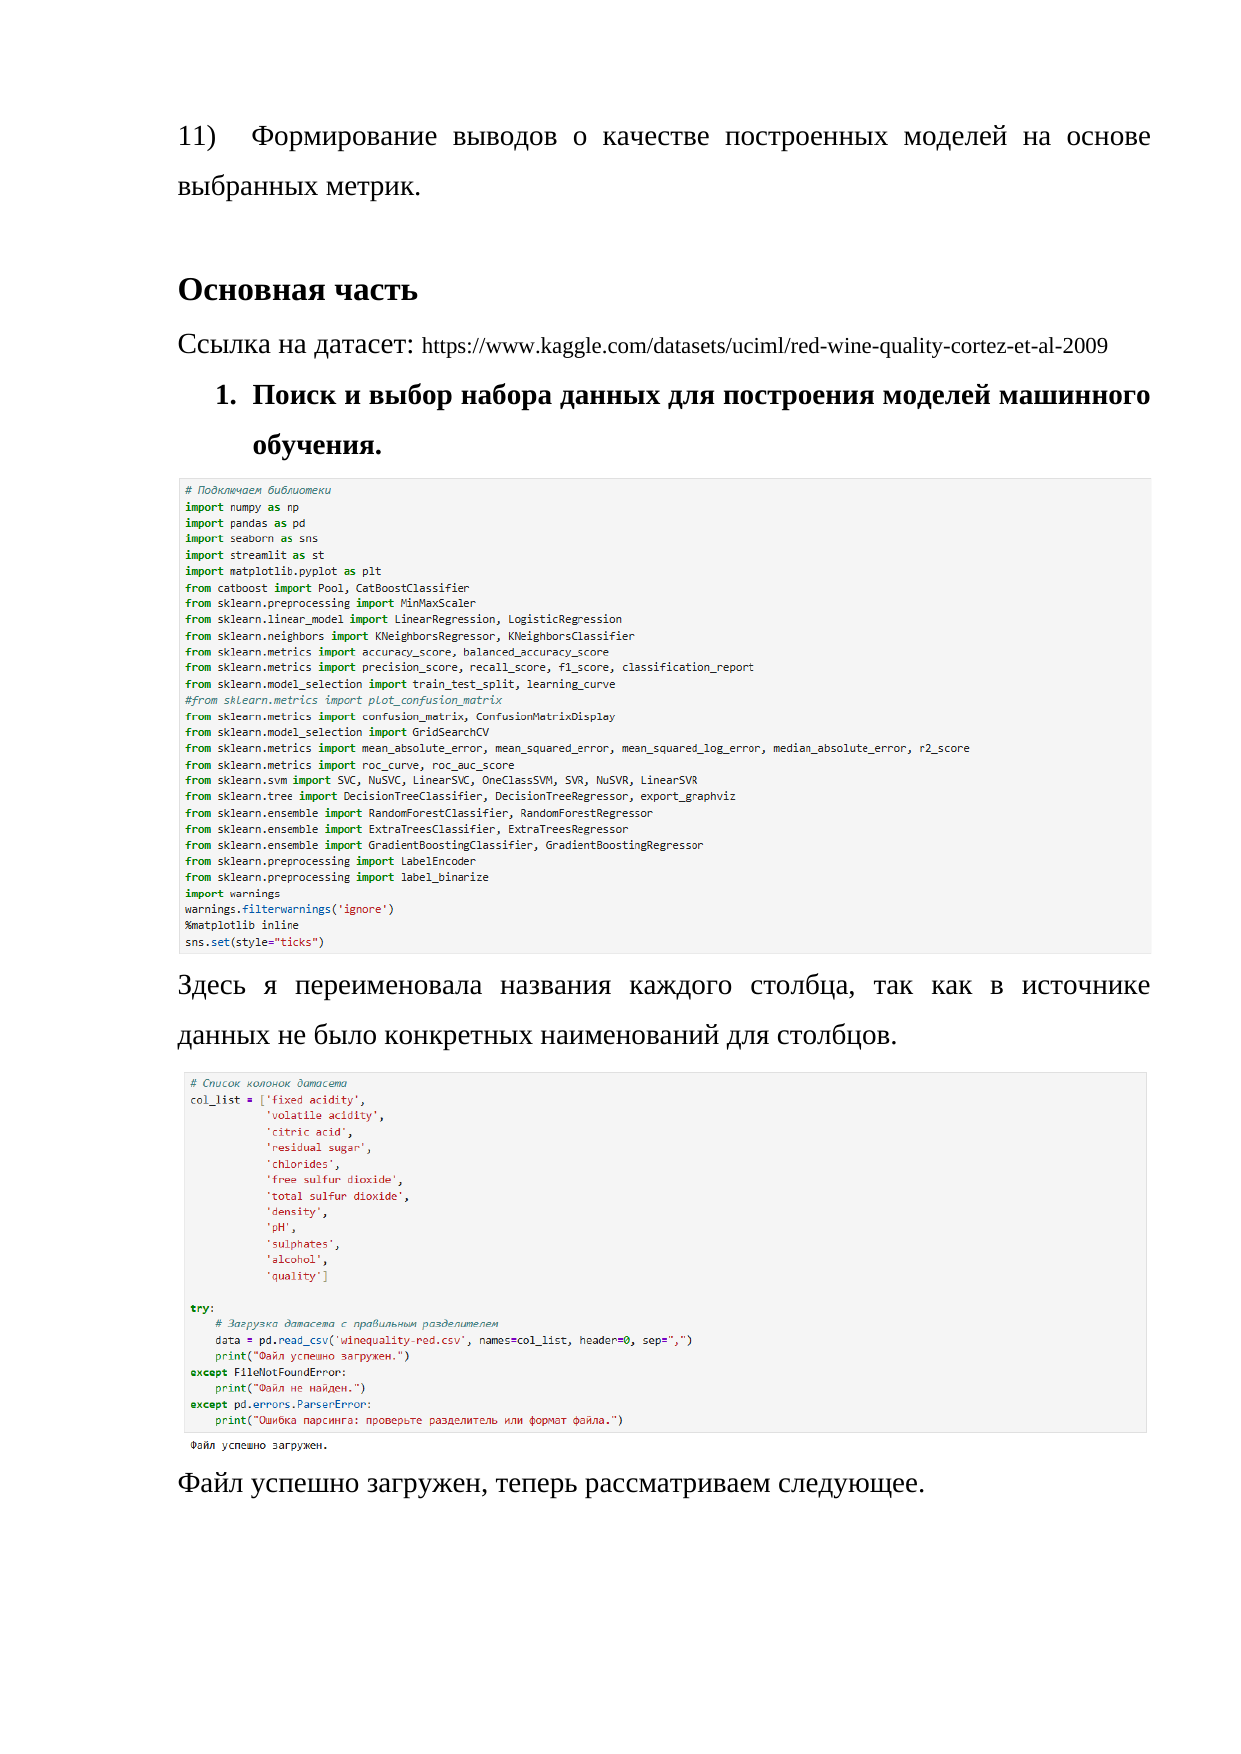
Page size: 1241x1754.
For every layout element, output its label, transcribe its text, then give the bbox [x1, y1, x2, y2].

text Здесь я переименовала названия каждого столбца, так как в источнике данных не было конкретных наименований для столбцов. [177, 967, 1152, 1051]
text Ссылка на датасет: https://www.kaggle.com/datasets/uciml/red-wine-quality-cortez-et-al-2009 [177, 327, 1152, 360]
subtitle Основная часть [177, 269, 1152, 307]
text Файл успешно загружен, теперь рассматриваем следующее. [177, 1466, 1152, 1499]
picture [177, 1067, 1152, 1453]
list Формирование выводов о качестве построенных моделей на основе выбранных метрик. [177, 118, 1152, 202]
picture [177, 477, 1152, 954]
subtitle Поиск и выбор набора данных для построения моделей машинного обучения. [215, 377, 1152, 461]
